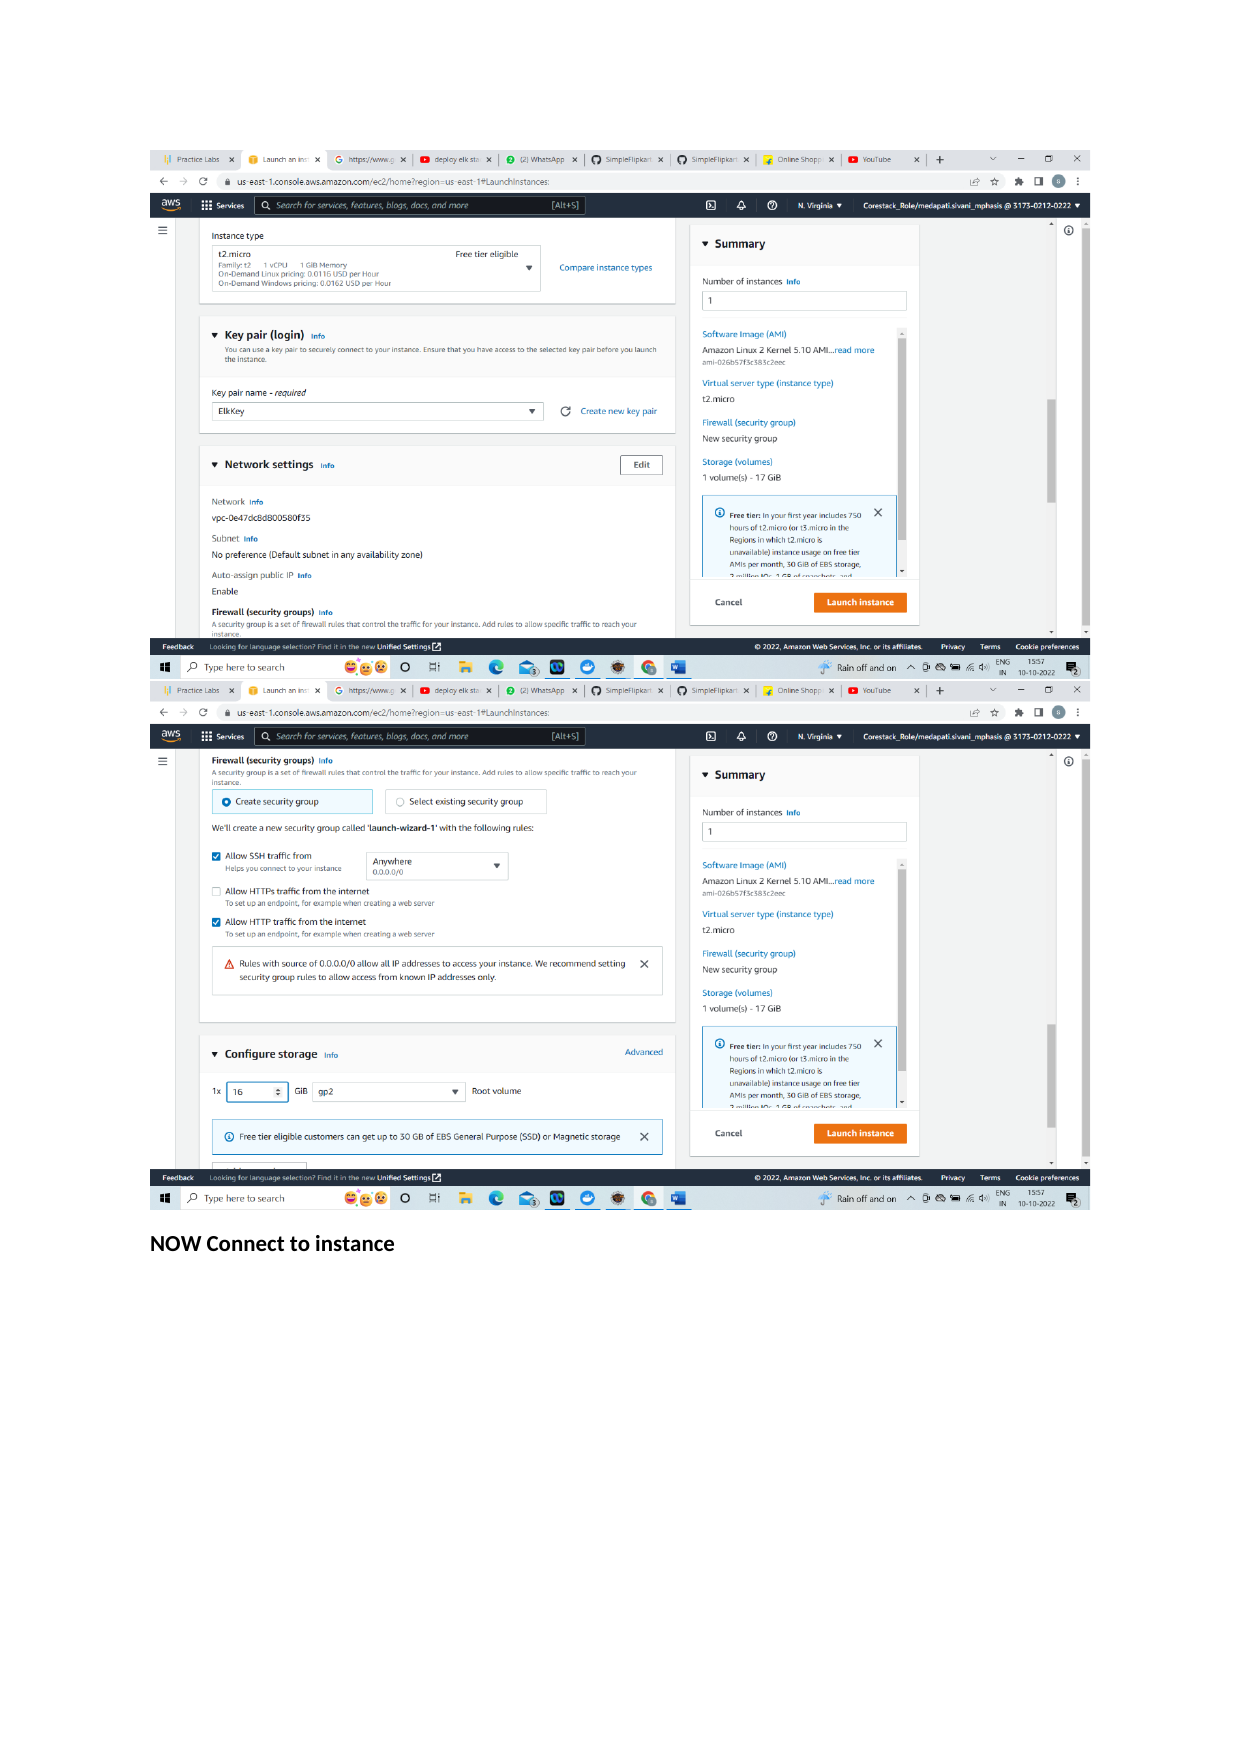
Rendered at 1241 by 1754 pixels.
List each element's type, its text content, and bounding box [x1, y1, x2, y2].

picture [150, 150, 1091, 679]
picture [150, 681, 1091, 1210]
text NOW Connect to instance [150, 1229, 1090, 1257]
